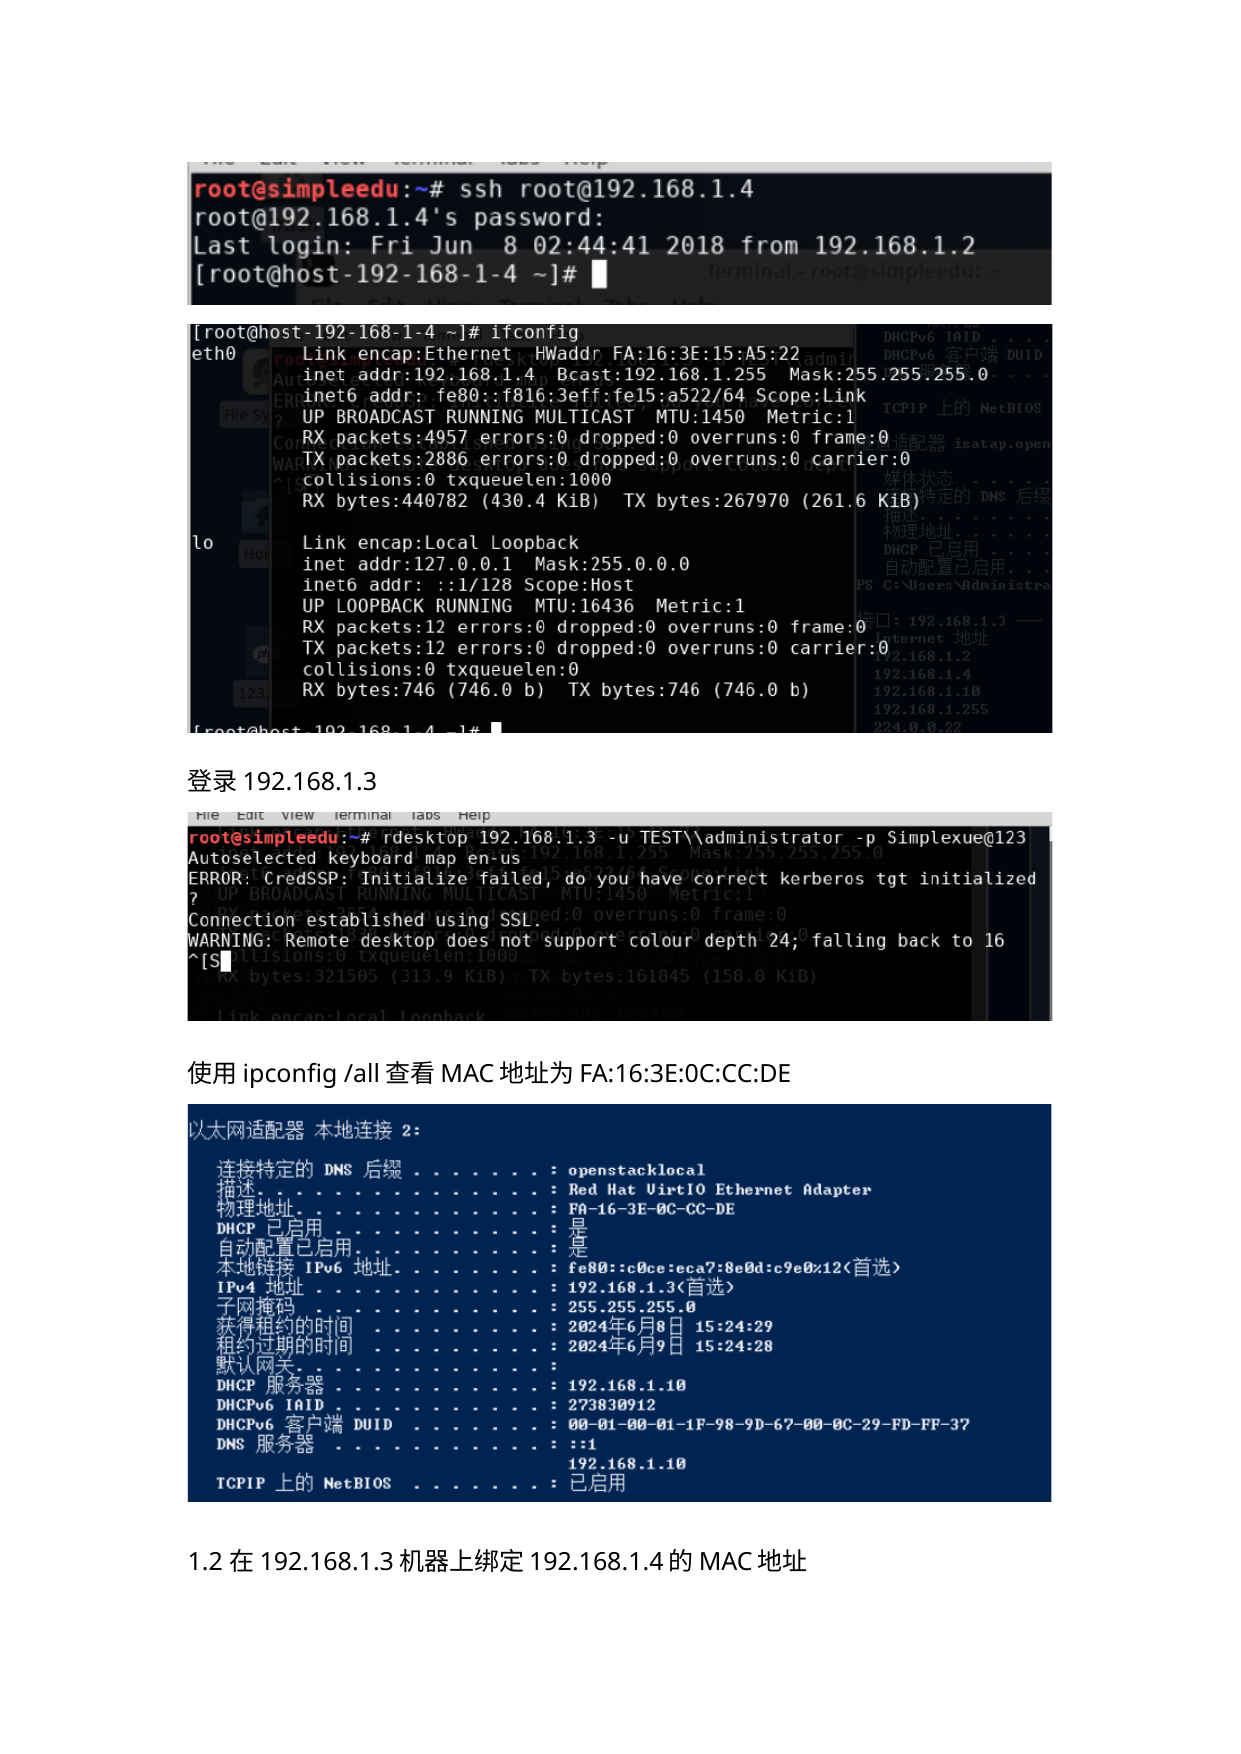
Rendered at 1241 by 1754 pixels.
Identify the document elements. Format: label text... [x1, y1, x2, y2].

picture [187, 812, 1053, 1021]
picture [187, 1104, 1052, 1502]
list 使用ipconfig /all查看MAC地址为FA:16:3E:0C:CC:DE [187, 1039, 1053, 1104]
picture [187, 162, 1052, 305]
picture [187, 324, 1053, 733]
list 在192.168.1.3机器上绑定192.168.1.4的MAC地址 [187, 1527, 1053, 1592]
list 登录192.168.1.3 [187, 747, 1053, 812]
